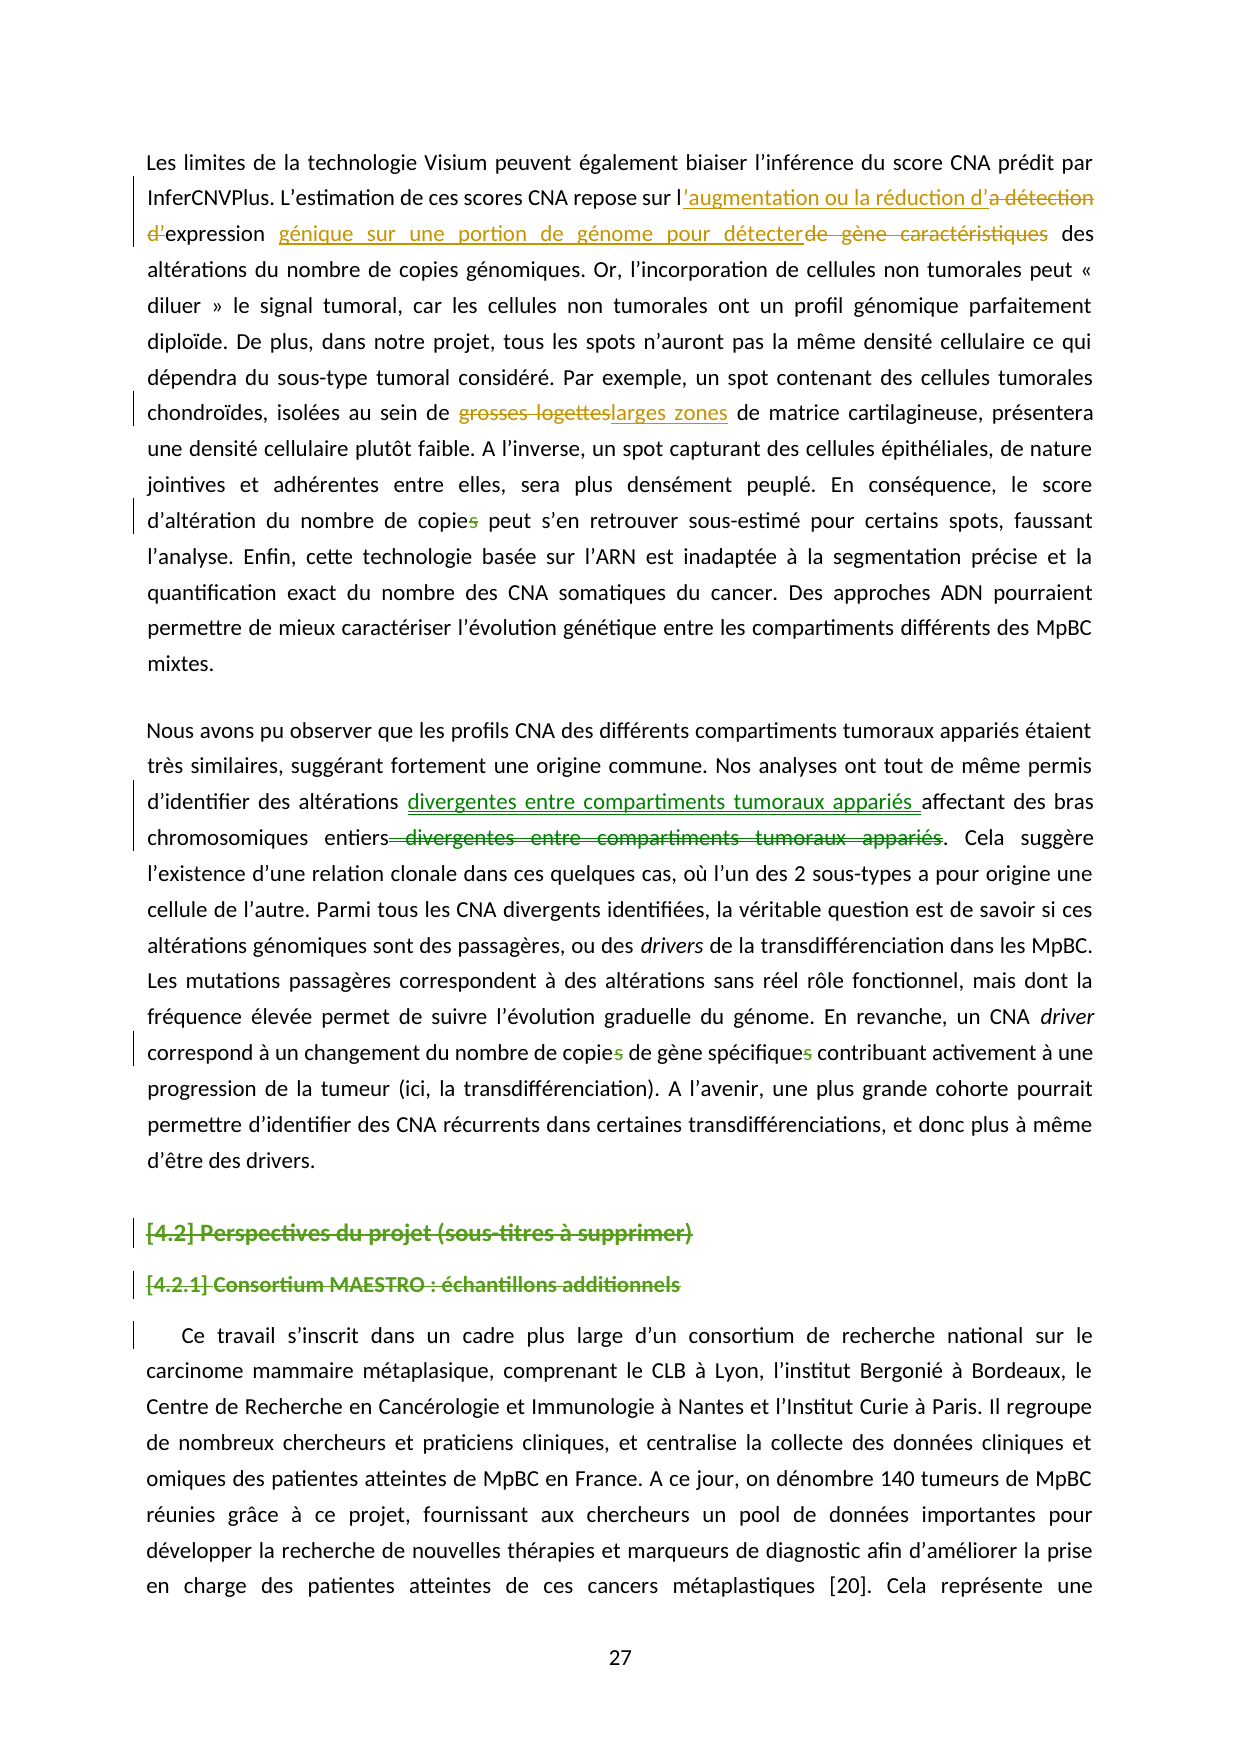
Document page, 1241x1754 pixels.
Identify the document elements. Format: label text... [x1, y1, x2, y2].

text Nous avons pu observer que les profils CNA des différents compartiments tumoraux appariés étaient très similaires, suggérant fortement une origine commune. Nos analyses ont tout de même permis d’identifier des altérations affectant des bras chromosomiques entiers. Cela suggère l’existence d’une relation clonale dans ces quelques cas, où l’un des 2 sous-types a pour origine une cellule de l’autre. Parmi tous les CNA divergents identifiées, la véritable question est de savoir si ces altérations génomiques sont des passagères, ou des drivers de la transdifférenciation dans les MpBC. Les mutations passagères correspondent à des altérations sans réel rôle fonctionnel, mais dont la fréquence élevée permet de suivre l’évolution graduelle du génome. En revanche, un CNA driver correspond à un changement du nombre de copie de gène spécifique contribuant activement à une progression de la tumeur (ici, la transdifférenciation). A l’avenir, une plus grande cohorte pourrait permettre d’identifier des CNA récurrents dans certaines transdifférenciations, et donc plus à même d’être des drivers. [146, 716, 1094, 1174]
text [146, 1321, 1094, 1599]
text Les limites de la technologie Visium peuvent également biaiser l’inférence du score CNA prédit par InferCNVPlus. L’estimation de ces scores CNA repose sur lexpression des altérations du nombre de copies génomiques. Or, l’incorporation de cellules non tumorales peut « diluer » le signal tumoral, car les cellules non tumorales ont un profil génomique parfaitement diploïde. De plus, dans notre projet, tous les spots n’auront pas la même densité cellulaire ce qui dépendra du sous-type tumoral considéré. Par exemple, un spot contenant des cellules tumorales chondroïdes, isolées au sein de de matrice cartilagineuse, présentera une densité cellulaire plutôt faible. A l’inverse, un spot capturant des cellules épithéliales, de nature jointives et adhérentes entre elles, sera plus densément peuplé. En conséquence, le score d’altération du nombre de copie peut s’en retrouver sous-estimé pour certains spots, faussant l’analyse. Enfin, cette technologie basée sur l’ARN est inadaptée à la segmentation précise et la quantification exact du nombre des CNA somatiques du cancer. Des approches ADN pourraient permettre de mieux caractériser l’évolution génétique entre les compartiments différents des MpBC mixtes. [146, 148, 1094, 677]
